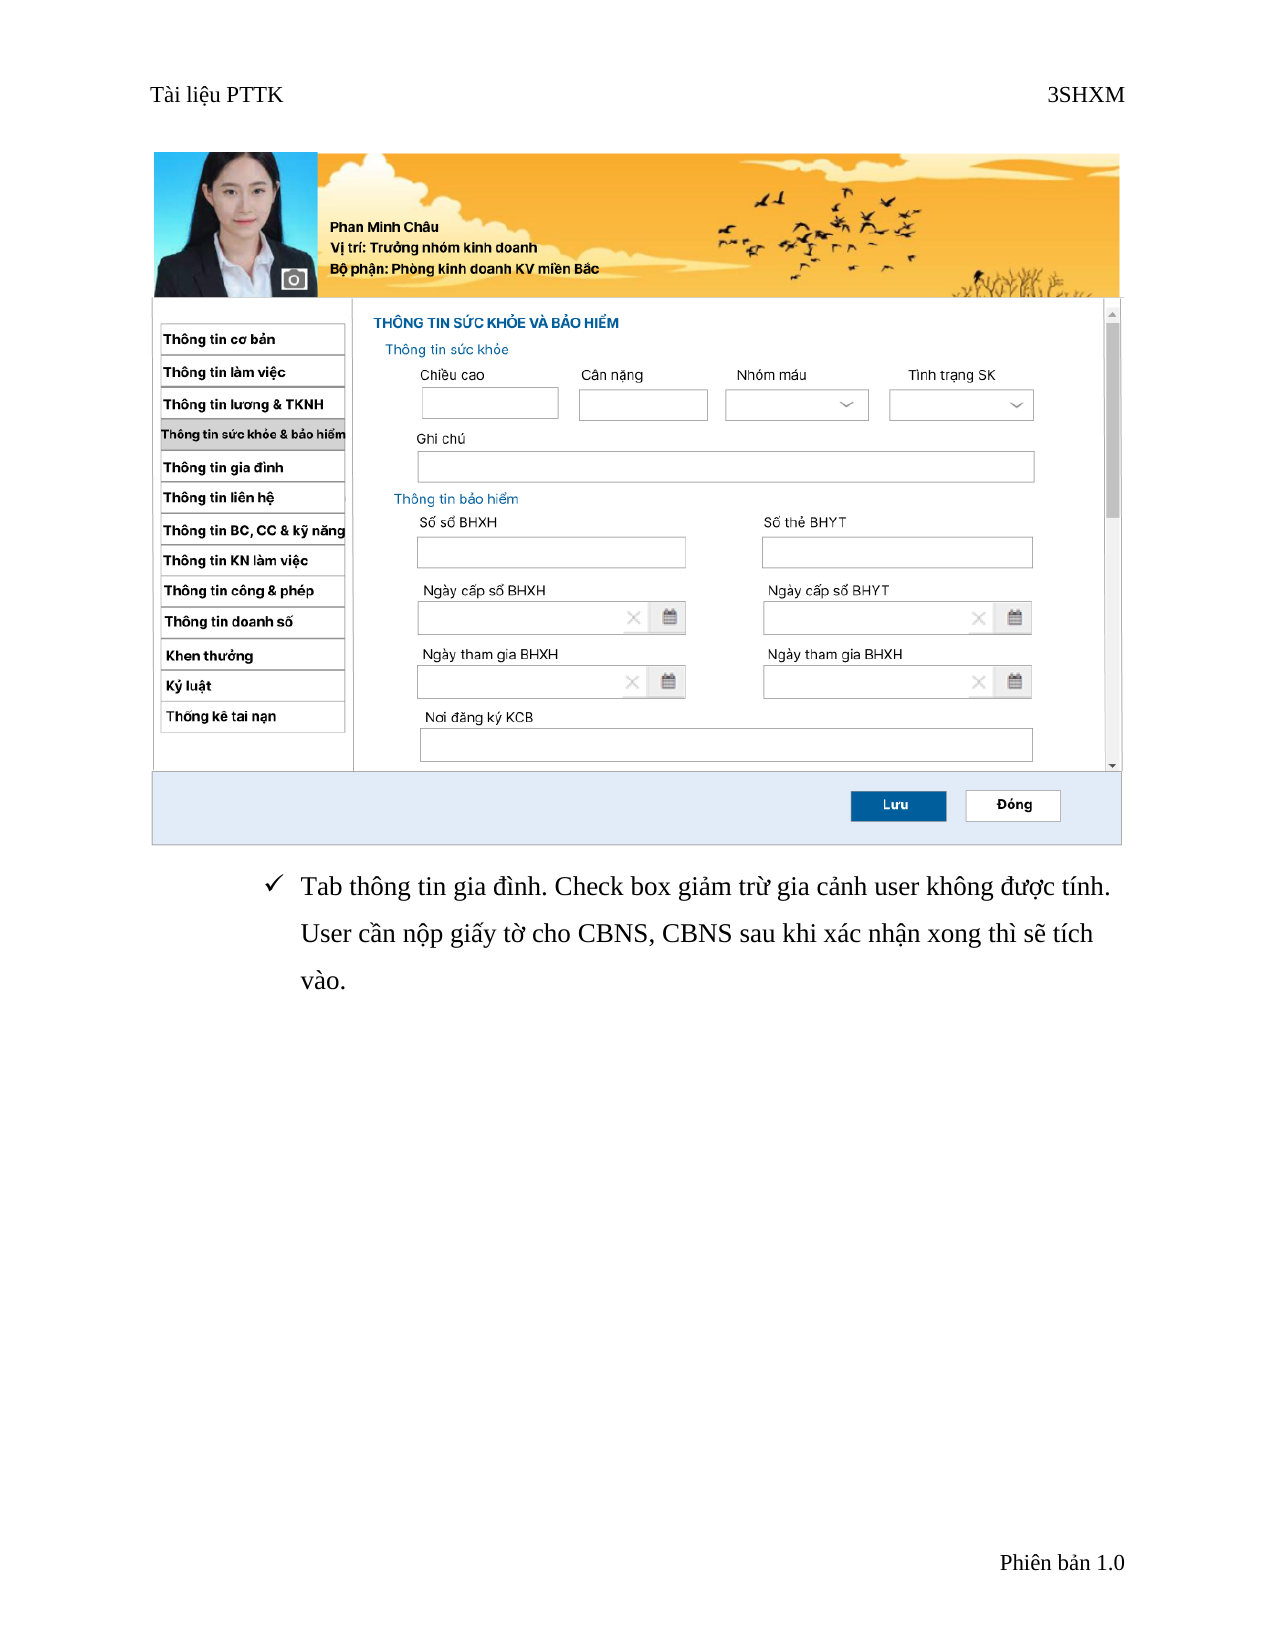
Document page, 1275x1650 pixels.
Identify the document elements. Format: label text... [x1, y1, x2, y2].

picture [150, 150, 1125, 849]
list Tab thông tin gia đình. Check box giảm trừ gia cảnh user không được tính. User cần nộp giấy tờ cho CBNS, CBNS sau khi xác nhận xong thì sẽ tích vào. [263, 870, 1125, 995]
